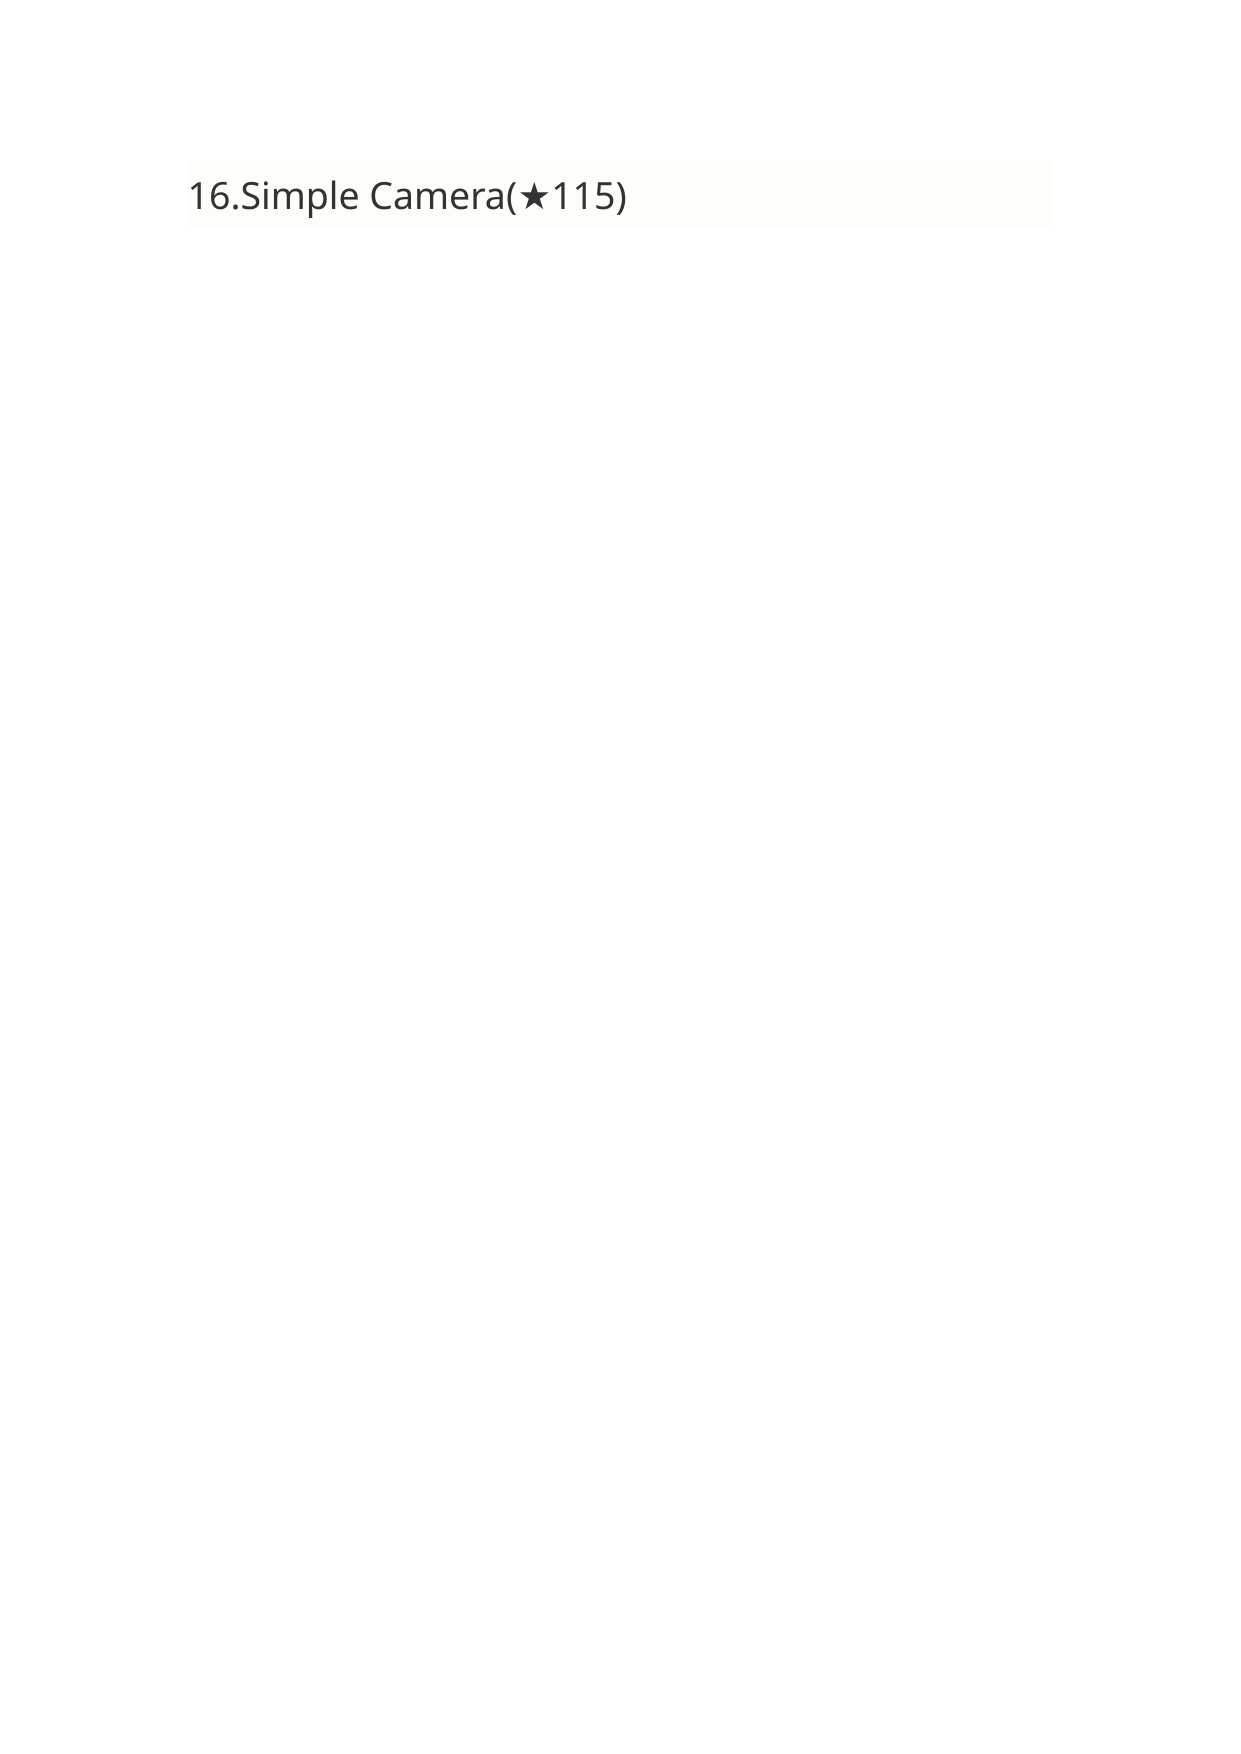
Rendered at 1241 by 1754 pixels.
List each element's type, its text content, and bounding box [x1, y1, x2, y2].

subtitle 16.Simple Camera(★115) [187, 162, 1053, 227]
